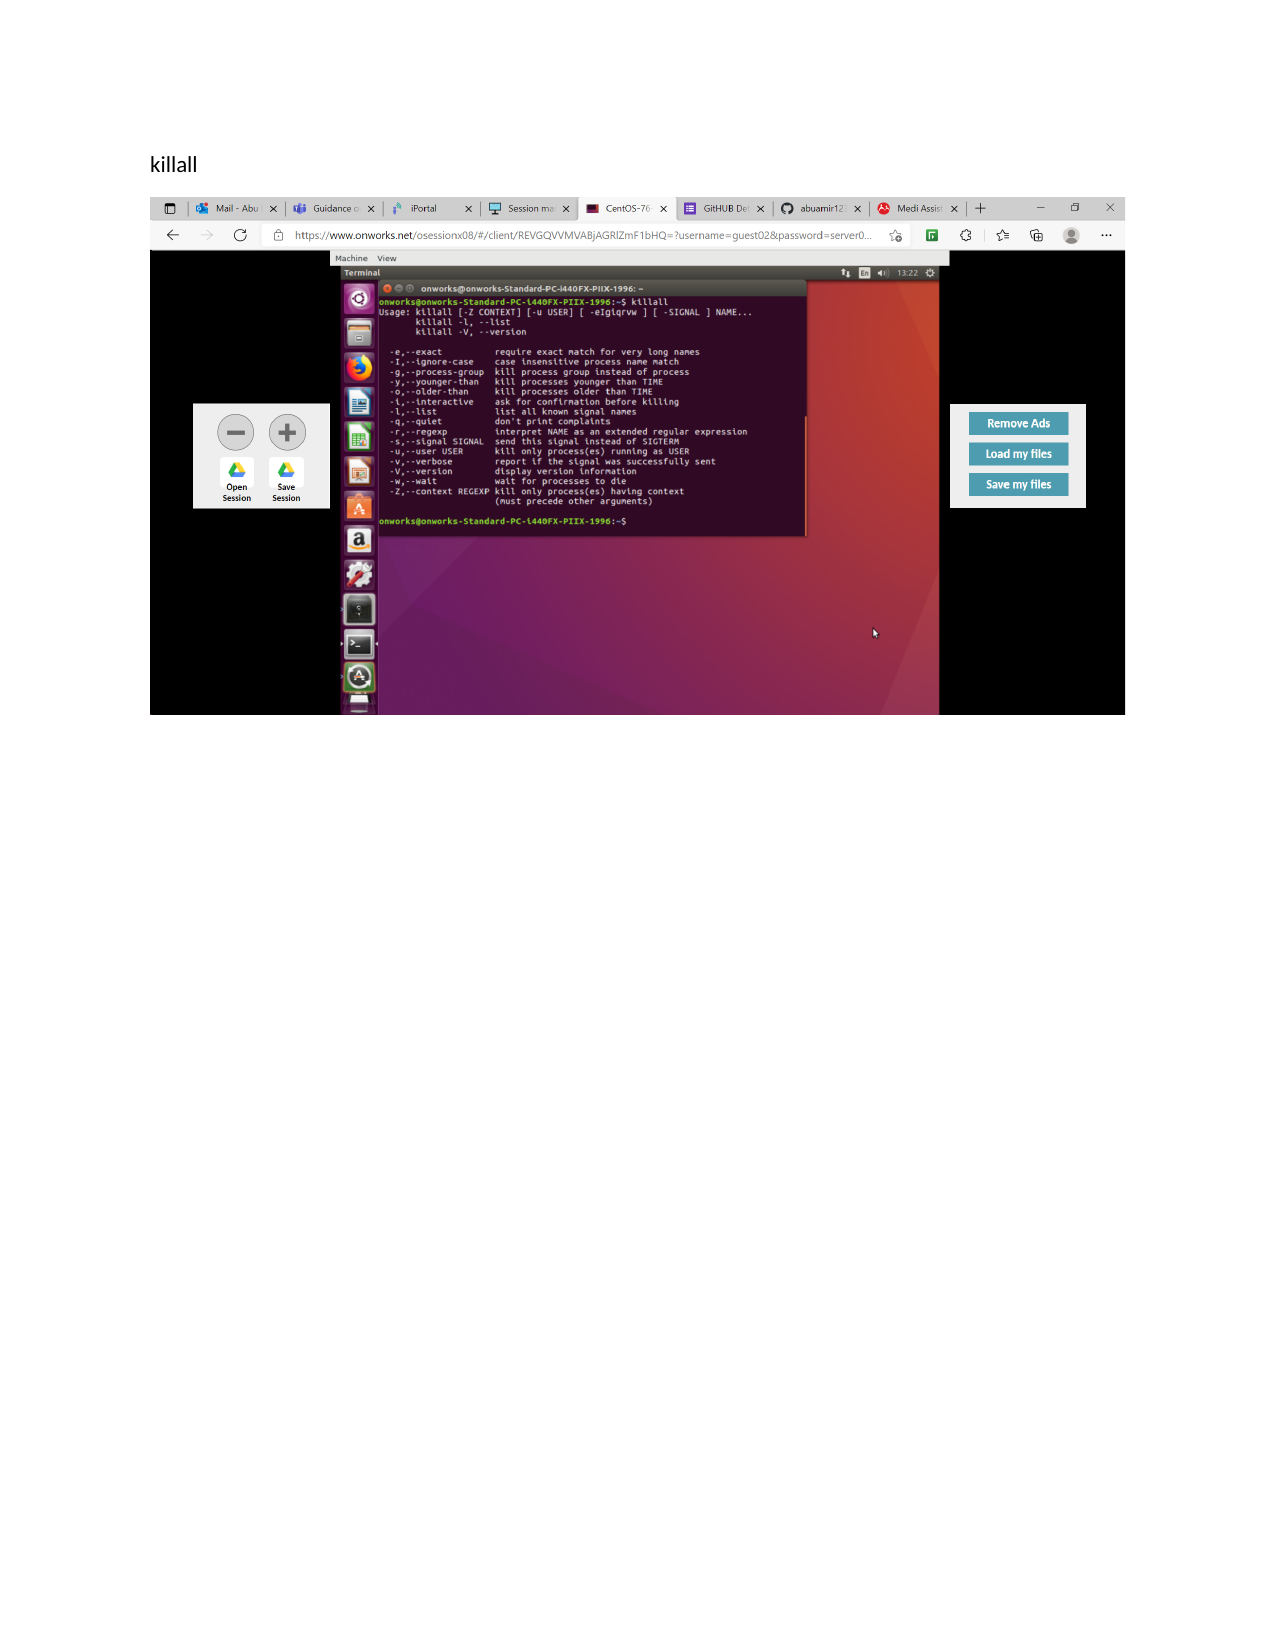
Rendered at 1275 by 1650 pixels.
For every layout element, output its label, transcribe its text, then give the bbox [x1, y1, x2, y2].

text killall [150, 150, 1125, 178]
picture [150, 197, 1125, 715]
